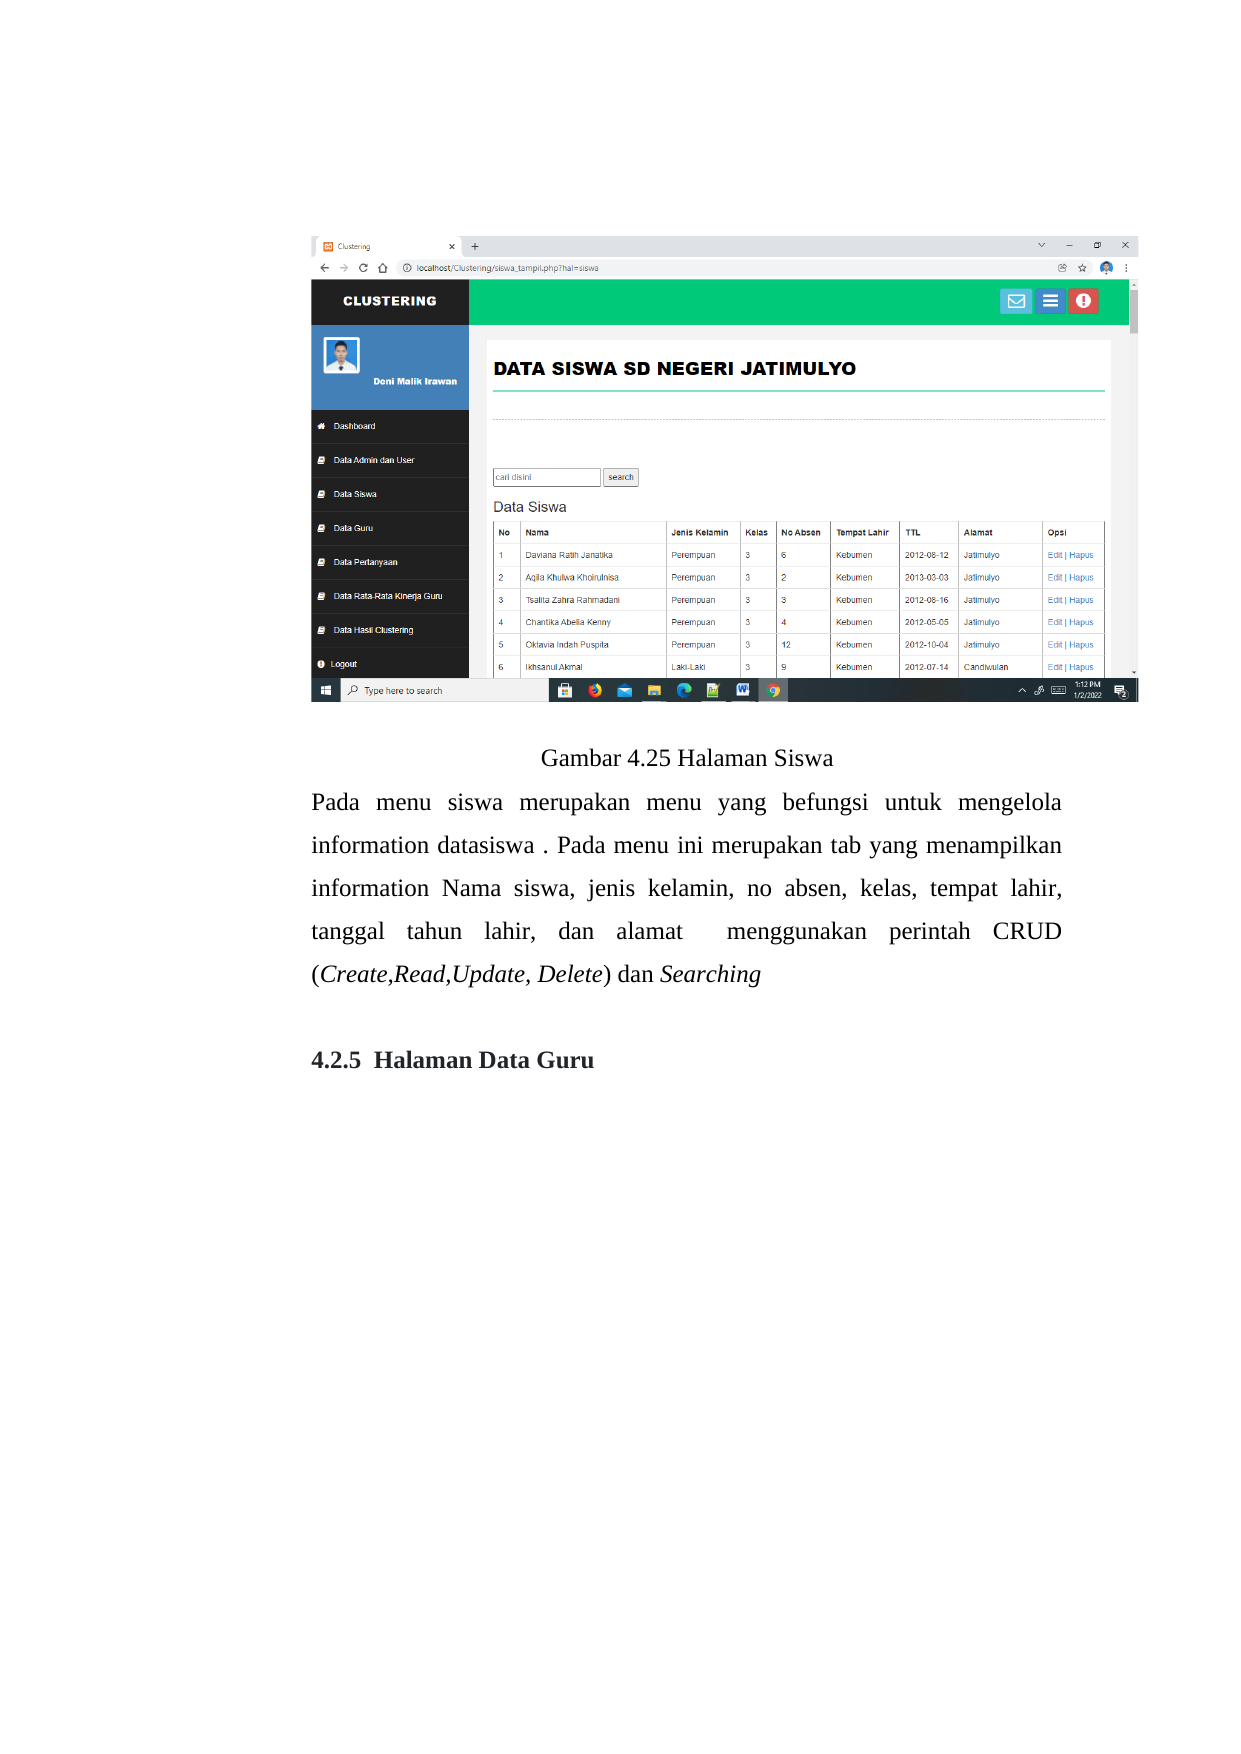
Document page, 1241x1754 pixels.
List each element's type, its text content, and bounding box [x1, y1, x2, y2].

picture [311, 236, 1139, 702]
text Gambar 4.25 Halaman Siswa [311, 743, 1063, 772]
text Pada menu siswa merupakan menu yang befungsi untuk mengelola information datasiswa . Pada menu ini merupakan tab yang menampilkan information Nama siswa, jenis kelamin, no absen, kelas, tempat lahir, tanggal tahun lahir, dan alamat menggunakan perintah CRUD (Create,Read,Update, Delete) dan Searching [311, 787, 1063, 988]
text 4.2.5 Halaman Data Guru [236, 1045, 1063, 1074]
